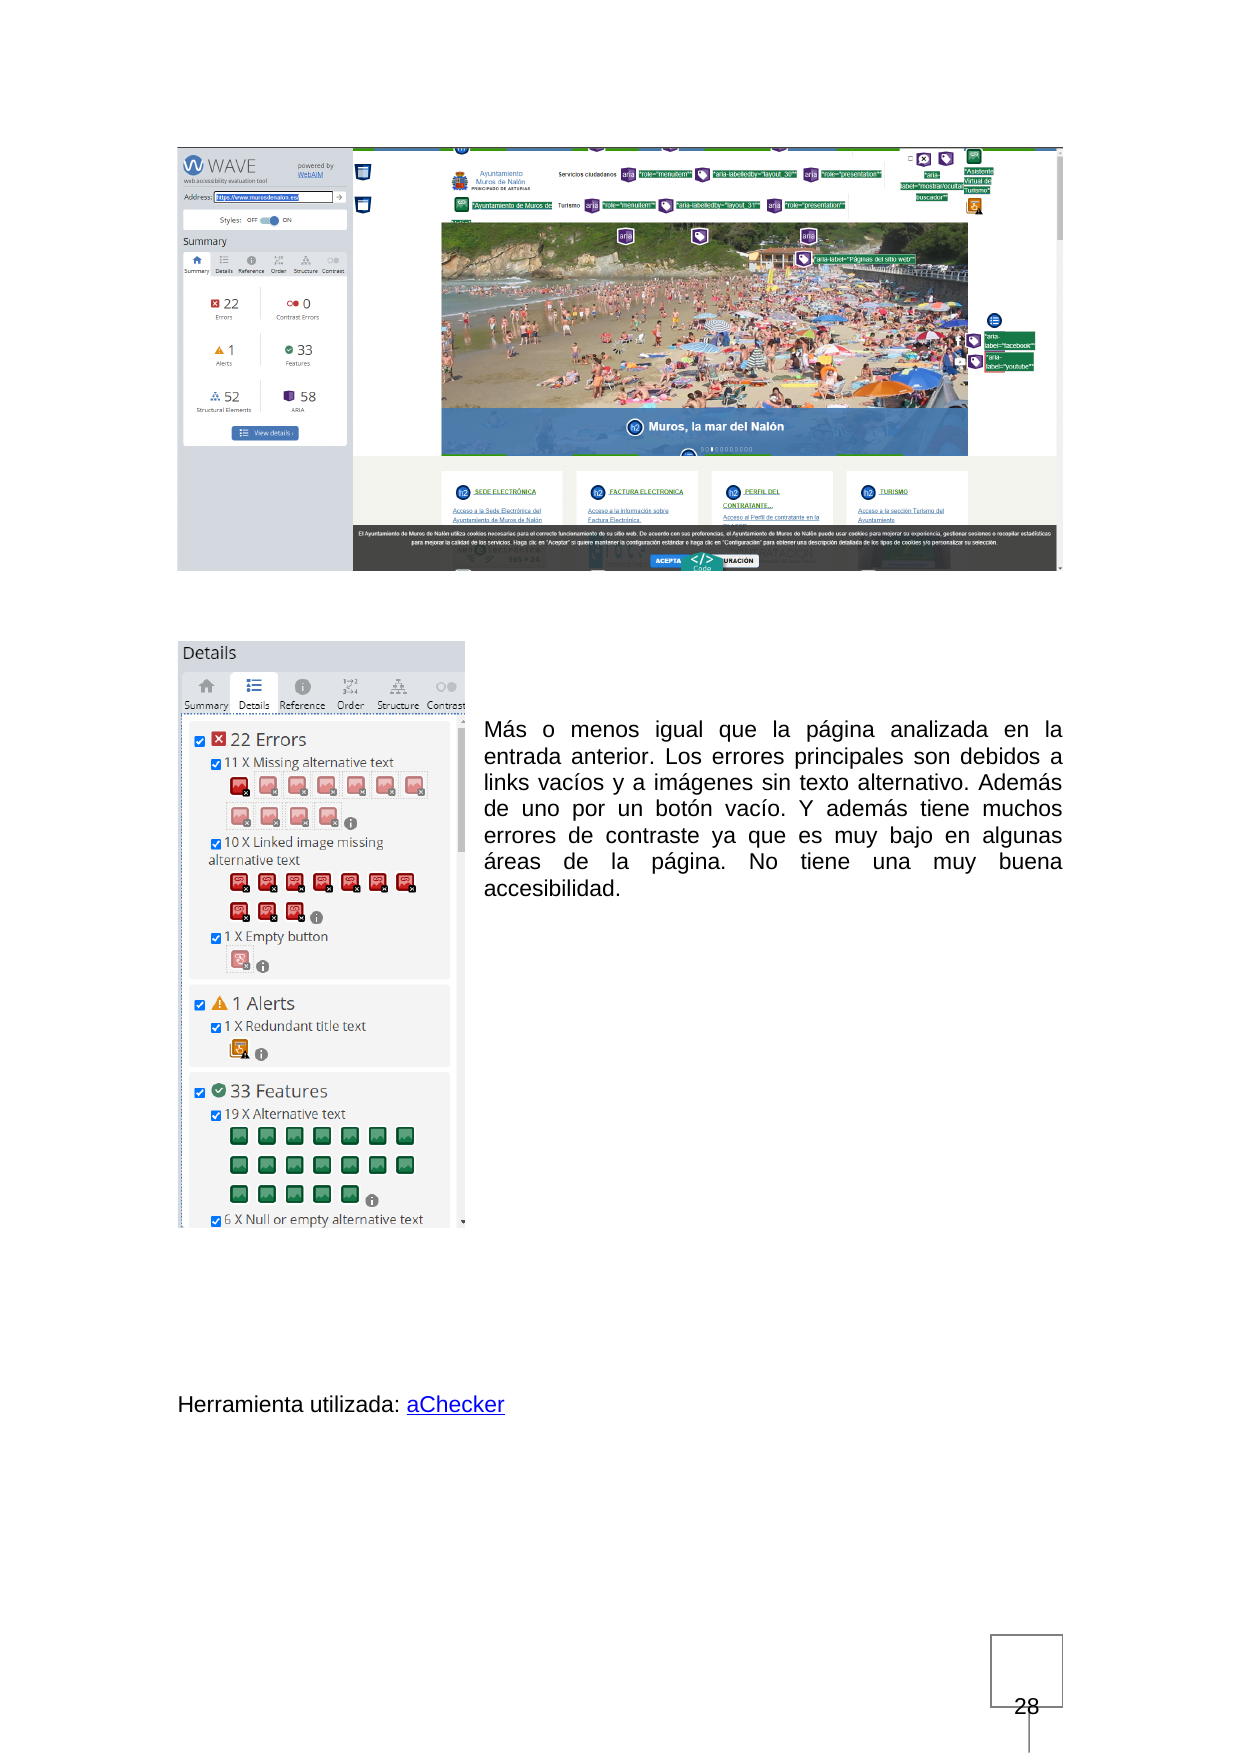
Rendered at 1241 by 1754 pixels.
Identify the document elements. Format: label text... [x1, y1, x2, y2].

picture [177, 147, 1063, 571]
text Herramienta utilizada: aChecker [177, 1391, 1063, 1417]
text Más o menos igual que la página analizada en la entrada anterior. Los errores principales son debidos a links vacíos y a imágenes sin texto alternativo. Además de uno por un botón vacío. Y además tiene muchos errores de contraste ya que es muy bajo en algunas áreas de la página. No tiene una muy buena accesibilidad. [465, 716, 1063, 901]
picture [177, 641, 465, 1226]
